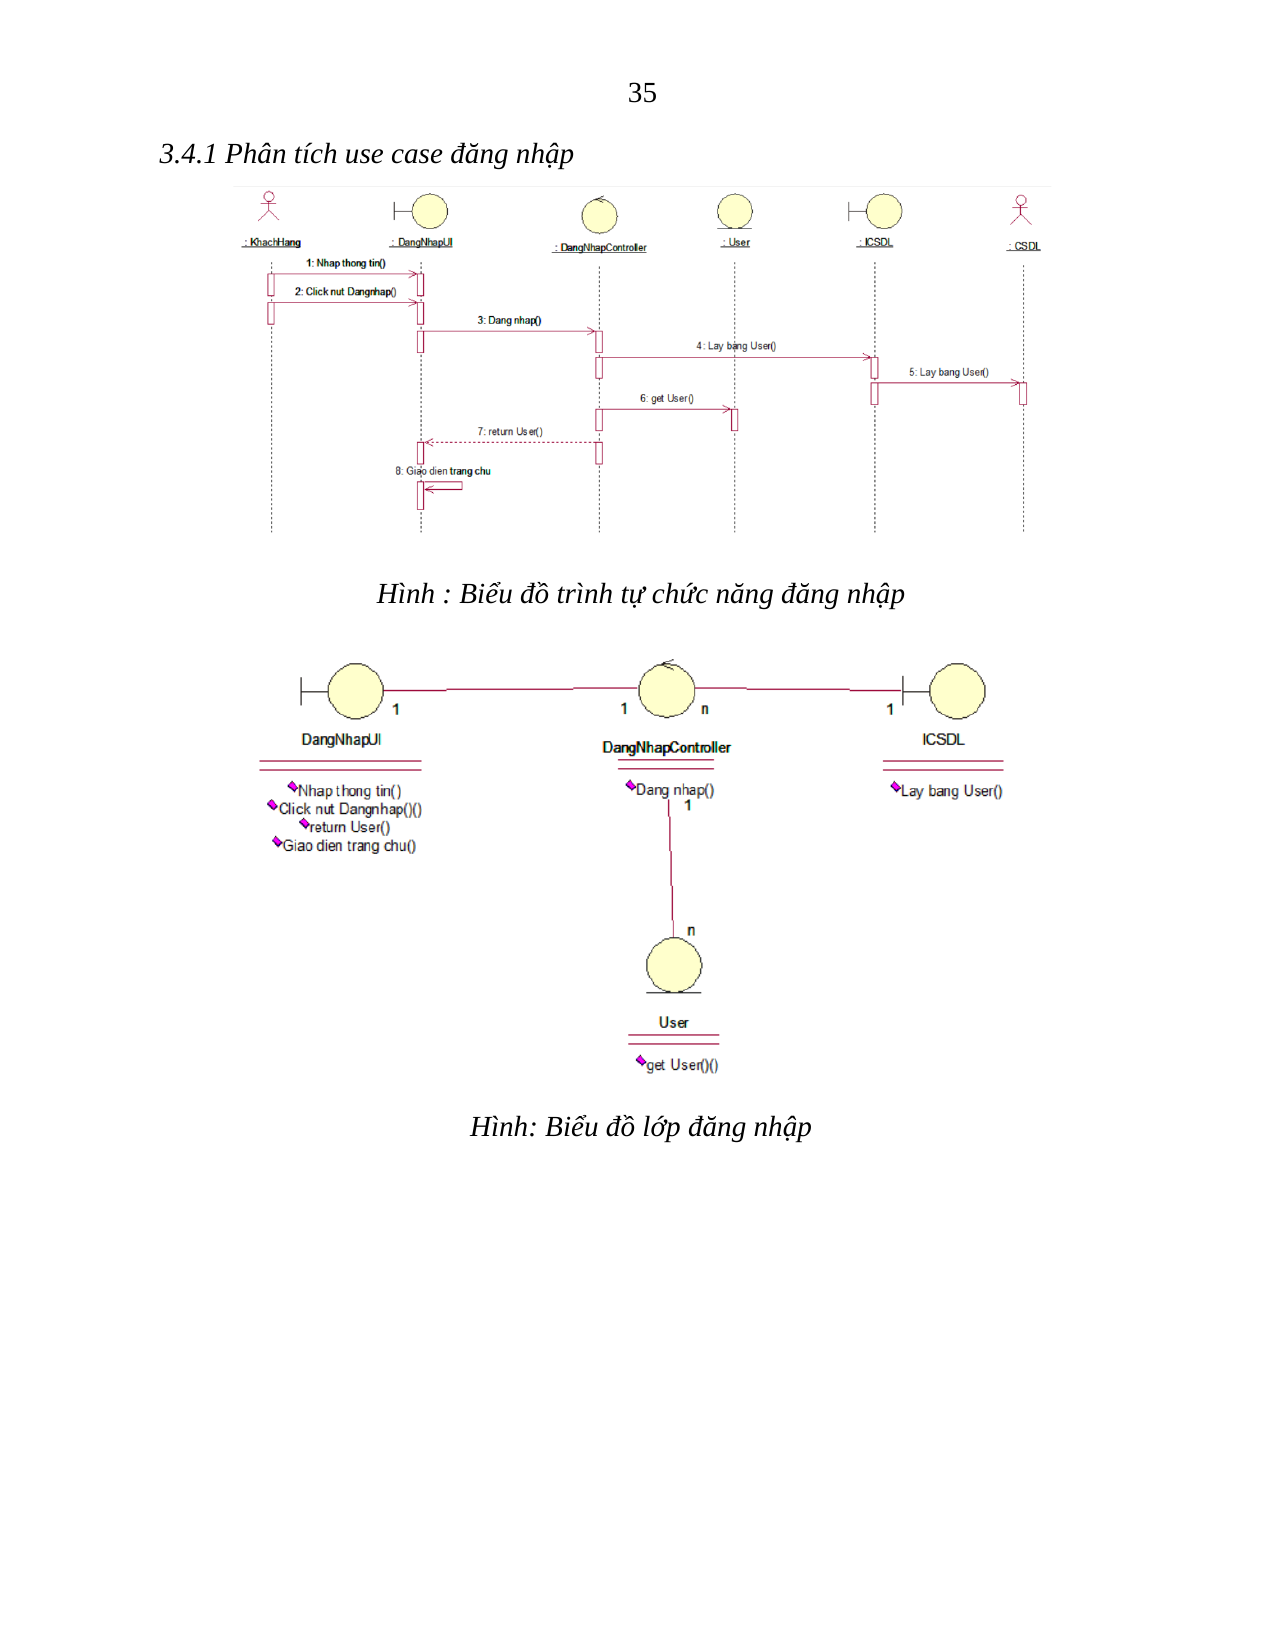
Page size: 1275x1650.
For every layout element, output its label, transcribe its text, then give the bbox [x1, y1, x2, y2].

picture [233, 186, 1052, 563]
text Hình : Biểu đồ trình tự chức năng đăng nhập [159, 576, 1125, 610]
text Hình: Biểu đồ lớp đăng nhập [159, 1109, 1125, 1142]
subtitle 3.4.1 Phân tích use case đăng nhập [159, 137, 1125, 170]
picture [233, 630, 1051, 1095]
